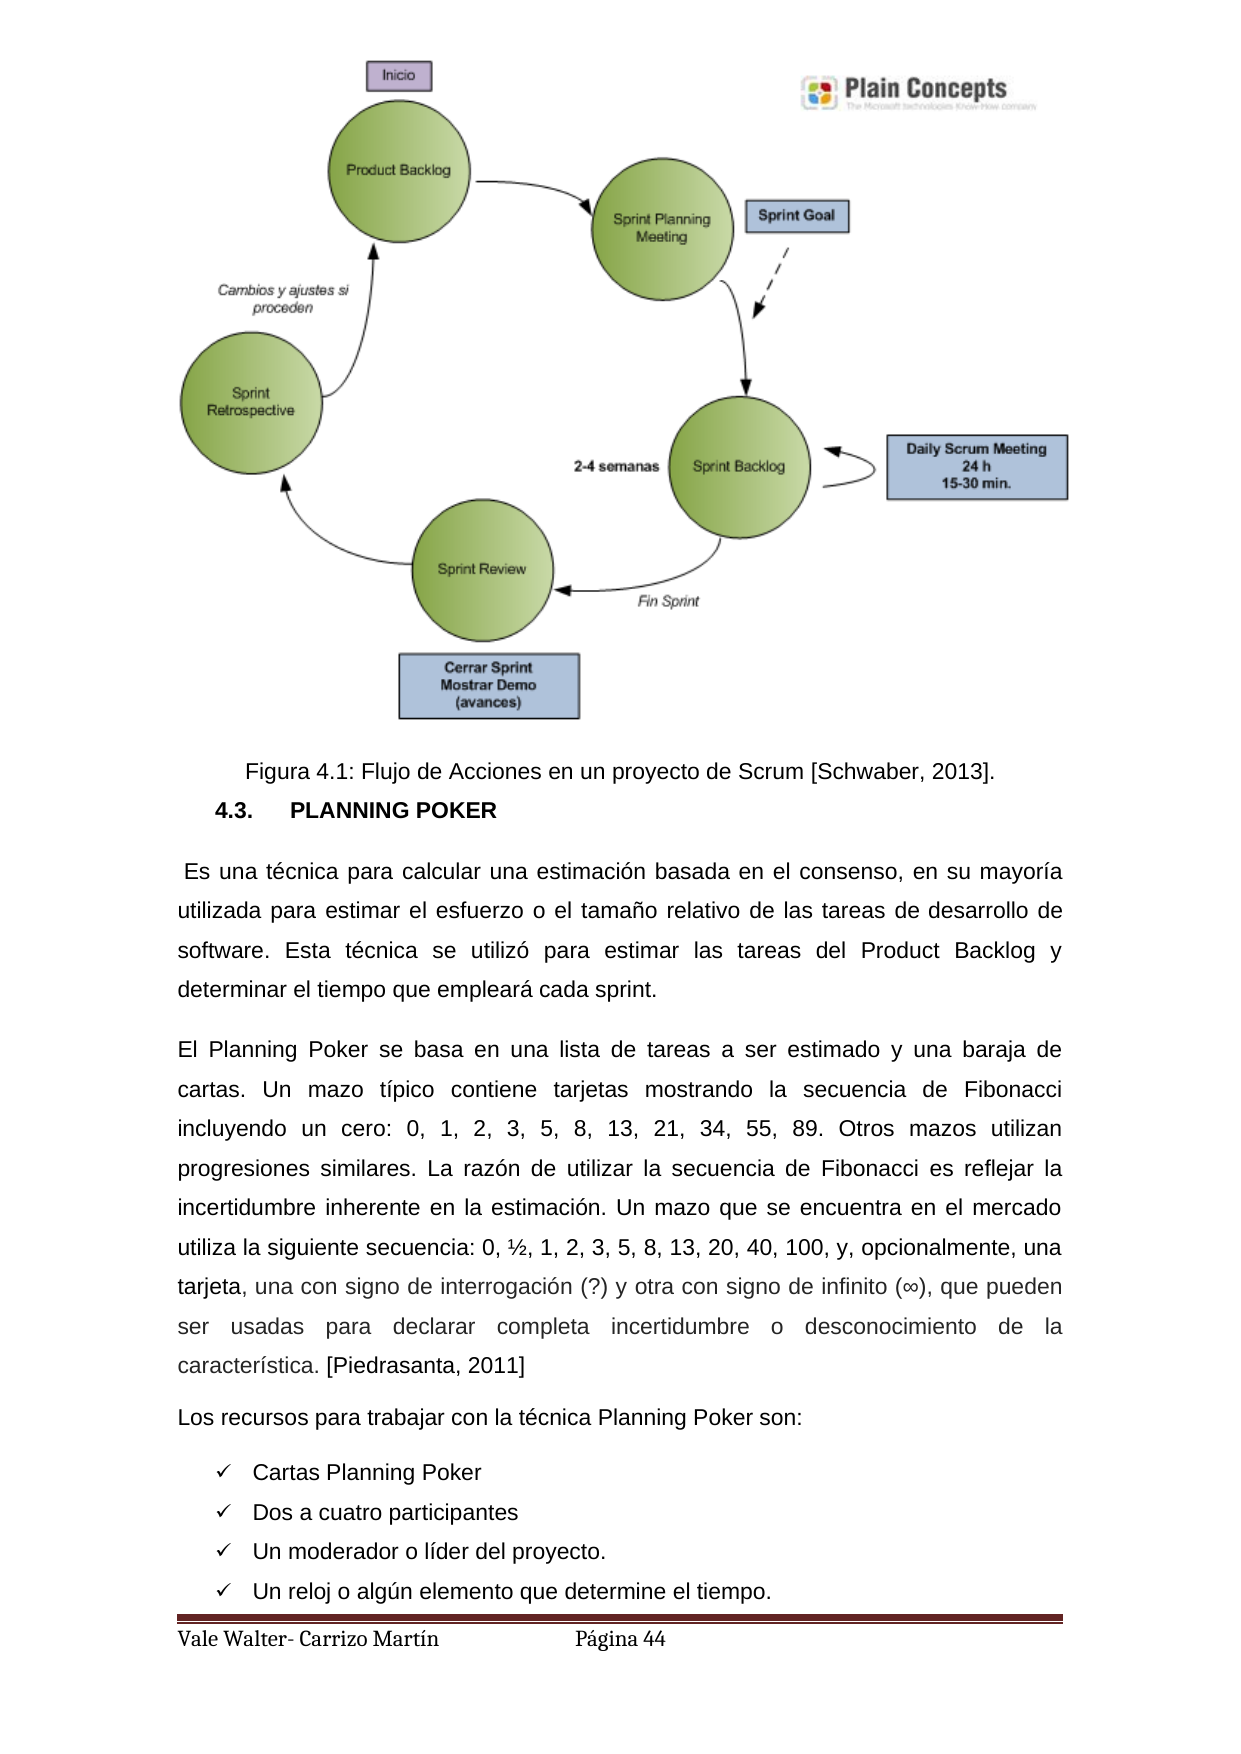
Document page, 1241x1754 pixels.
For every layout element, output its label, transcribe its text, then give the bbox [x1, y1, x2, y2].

text Los recursos para trabajar con la técnica Planning Poker son: [177, 1404, 1063, 1431]
text Es una técnica para calcular una estimación basada en el consenso, en su mayoría utilizada para estimar el esfuerzo o el tamaño relativo de las tareas de desarrollo de software. Esta técnica se utilizó para estimar las tareas del Product Backlog y determinar el tiempo que empleará cada sprint. [177, 858, 1063, 1002]
text Figura 4.1: Flujo de Acciones en un proyecto de Scrum [Schwaber, 2013]. [177, 758, 1063, 784]
list Cartas Planning Poker [215, 1459, 1063, 1486]
list Un reloj o algún elemento que determine el tiempo. [215, 1578, 1063, 1604]
list Dos a cuatro participantes [215, 1499, 1063, 1525]
list Un moderador o líder del proyecto. [215, 1538, 1063, 1565]
list PLANNING POKER [215, 797, 1063, 824]
text El Planning Poker se basa en una lista de tareas a ser estimado y una baraja de cartas. Un mazo típico contiene tarjetas mostrando la secuencia de Fibonacci incluyendo un cero: 0, 1, 2, 3, 5, 8, 13, 21, 34, 55, 89. Otros mazos utilizan progresiones similares. La razón de utilizar la secuencia de Fibonacci es reflejar la incertidumbre inherente en la estimación. Un mazo que se encuentra en el mercado utiliza la siguiente secuencia: 0, ½, 1, 2, 3, 5, 8, 13, 20, 40, 100, y, opcionalmente, una tarjeta, una con signo de interrogación (?) y otra con signo de infinito (∞), que pueden ser usadas para declarar completa incertidumbre o desconocimiento de la característica. [Piedrasanta, 2011] [177, 1036, 1063, 1313]
picture [177, 59, 1073, 724]
